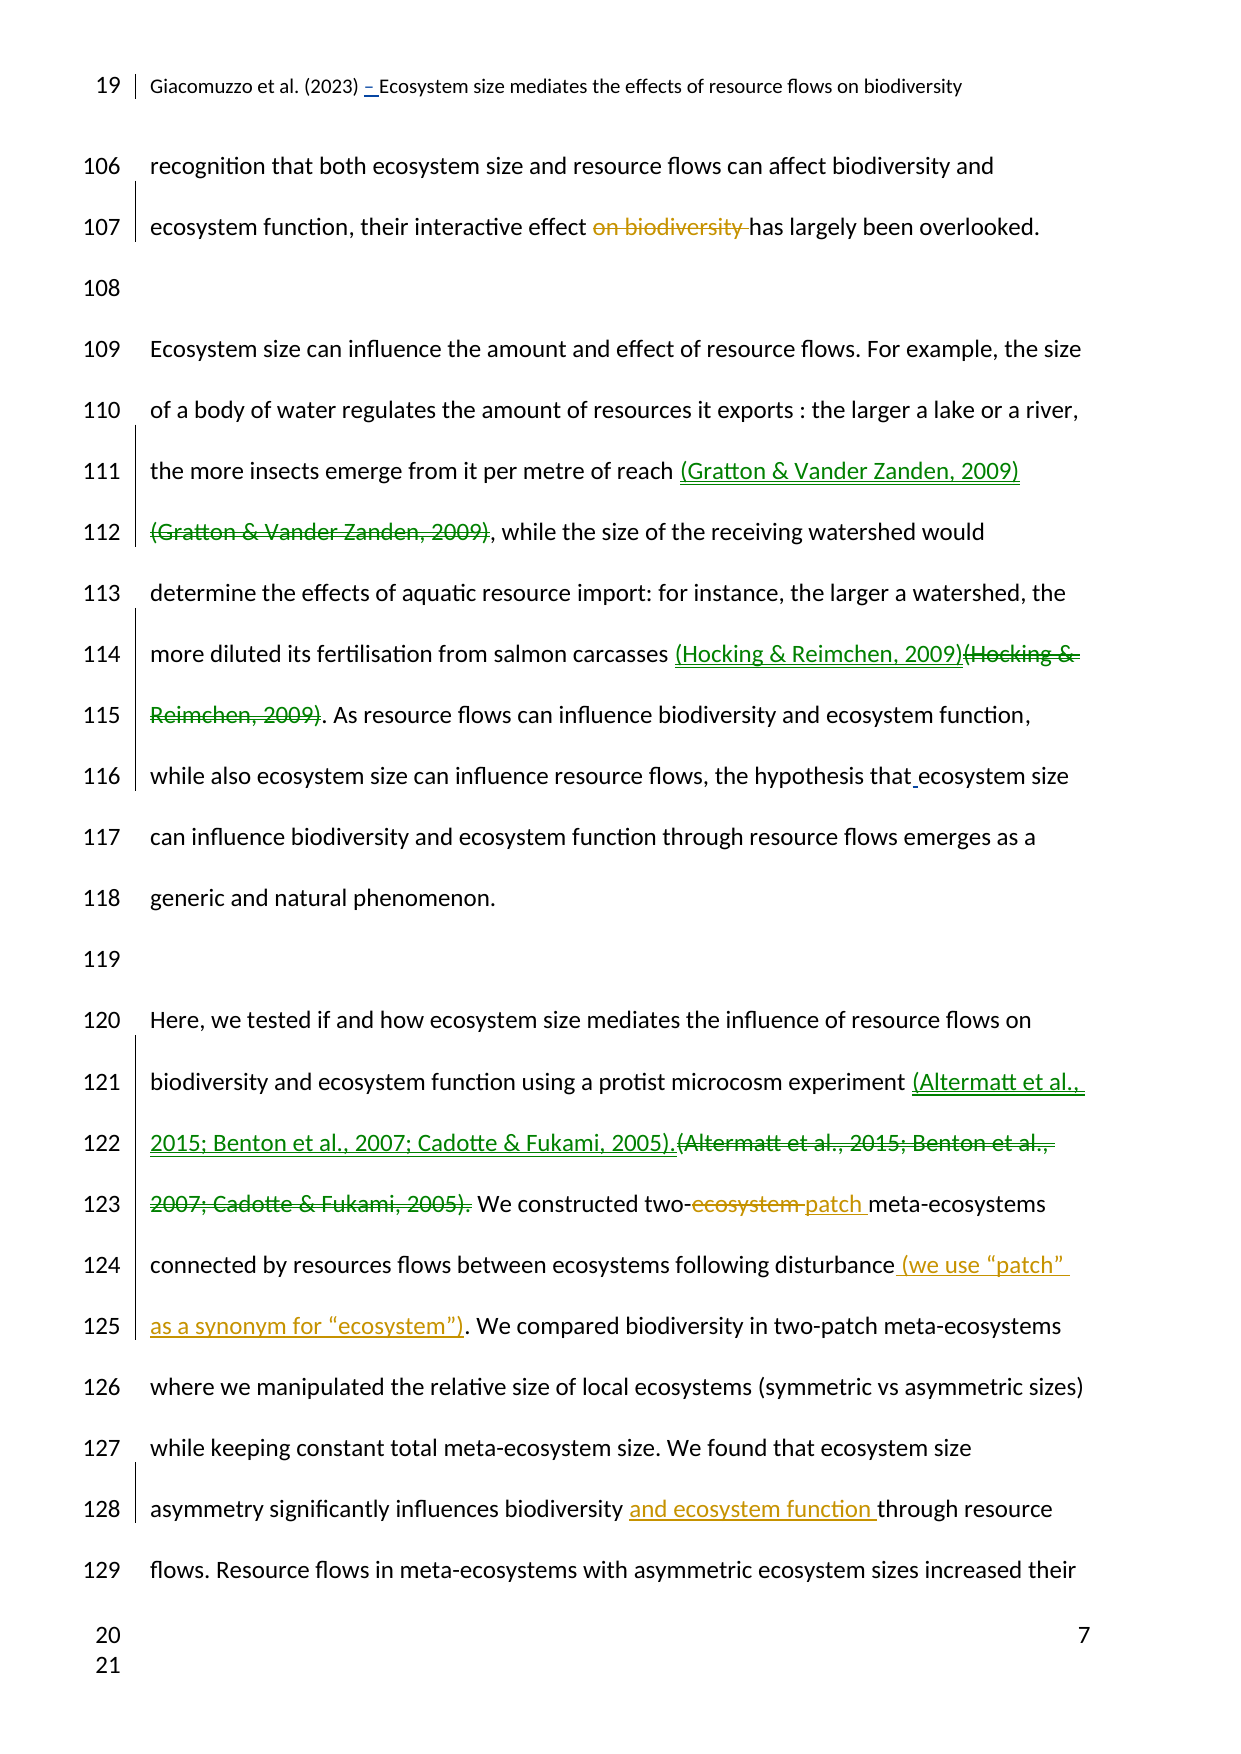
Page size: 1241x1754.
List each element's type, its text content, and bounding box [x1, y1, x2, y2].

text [150, 1004, 1090, 1584]
text Ecosystem size can influence the amount and effect of resource flows. For example, the size of a body of water regulates the amount of resources it exports : the larger a lake or a river, the more insects emerge from it per metre of reach , while the size of the receiving watershed would determine the effects of aquatic resource import: for instance, the larger a watershed, the more diluted its fertilisation from salmon carcasses . As resource flows can influence biodiversity and ecosystem function, while also ecosystem size can influence resource flows, the hypothesis thatecosystem size can influence biodiversity and ecosystem function through resource flows emerges as a generic and natural phenomenon. [150, 333, 1090, 913]
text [150, 150, 1090, 242]
